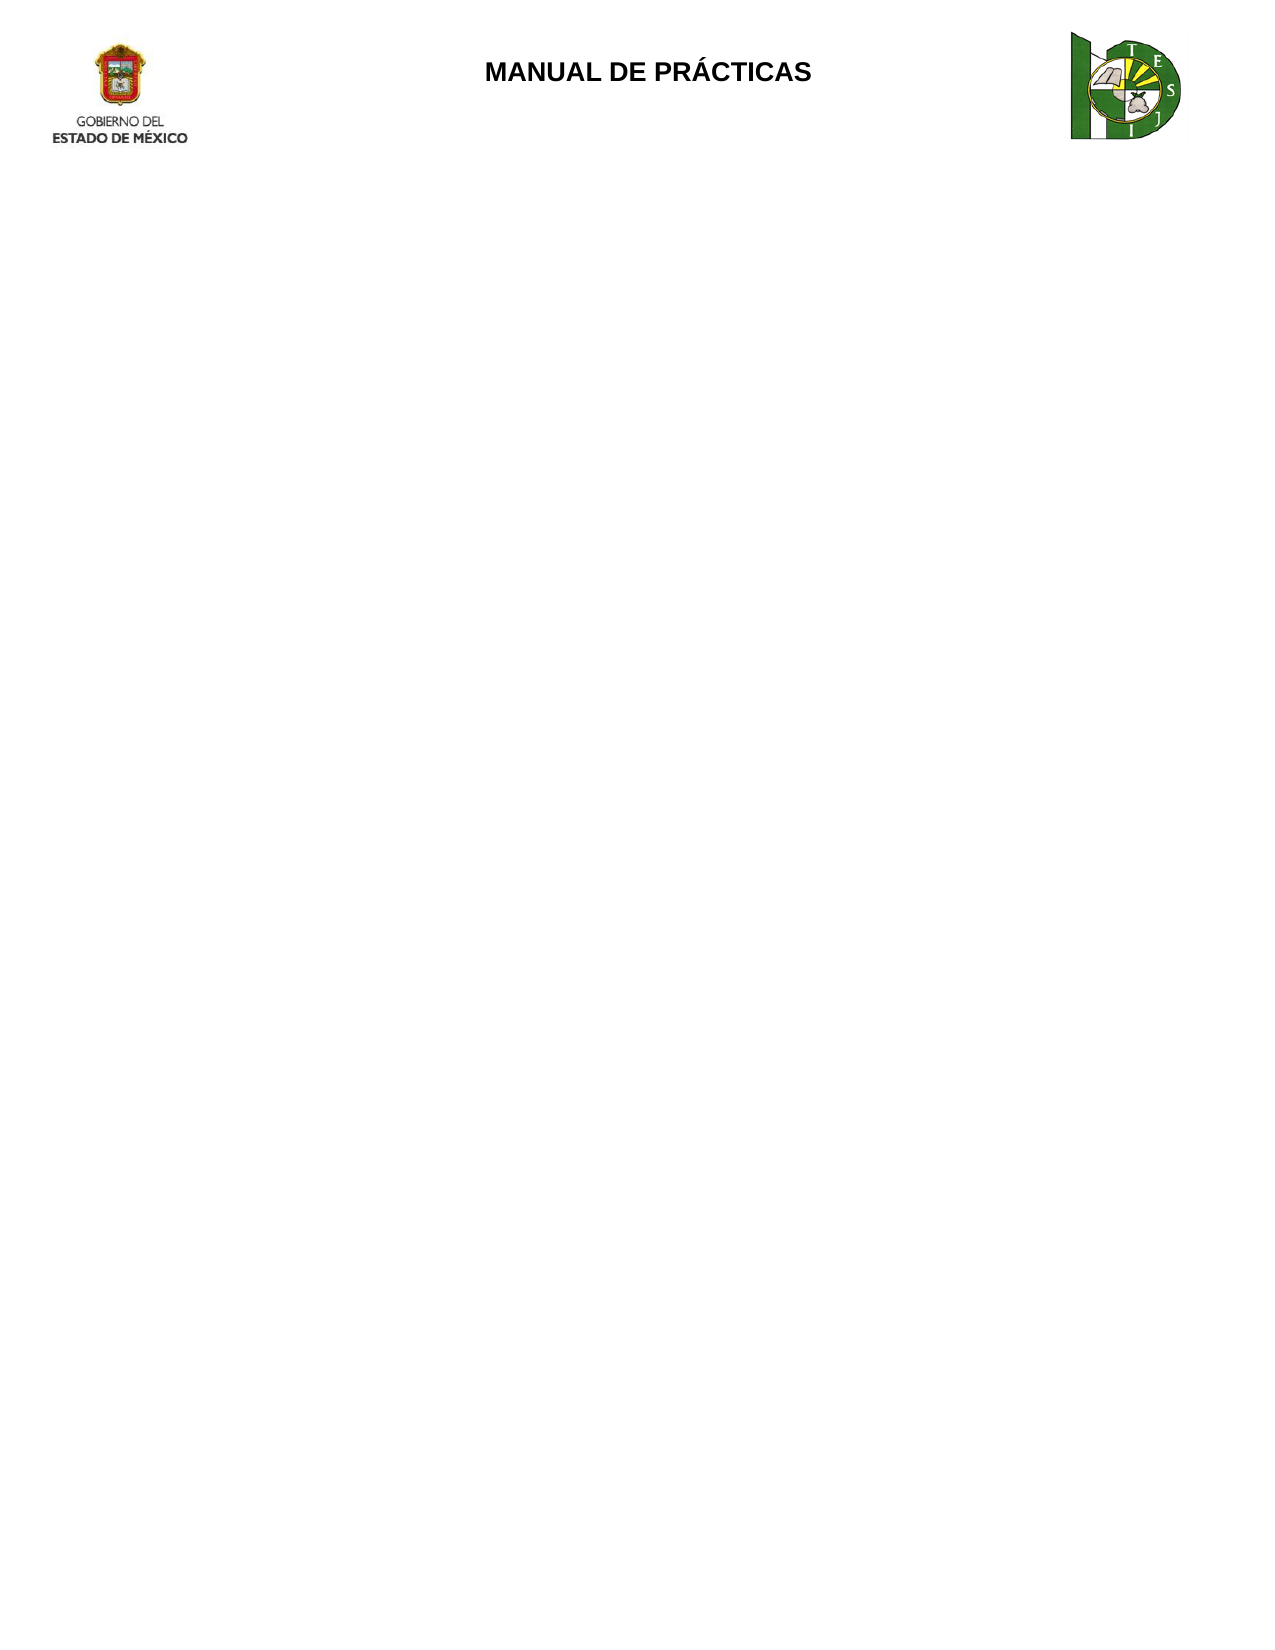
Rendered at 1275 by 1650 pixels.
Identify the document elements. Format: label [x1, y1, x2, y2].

picture [44, 33, 190, 152]
picture [1069, 30, 1188, 146]
